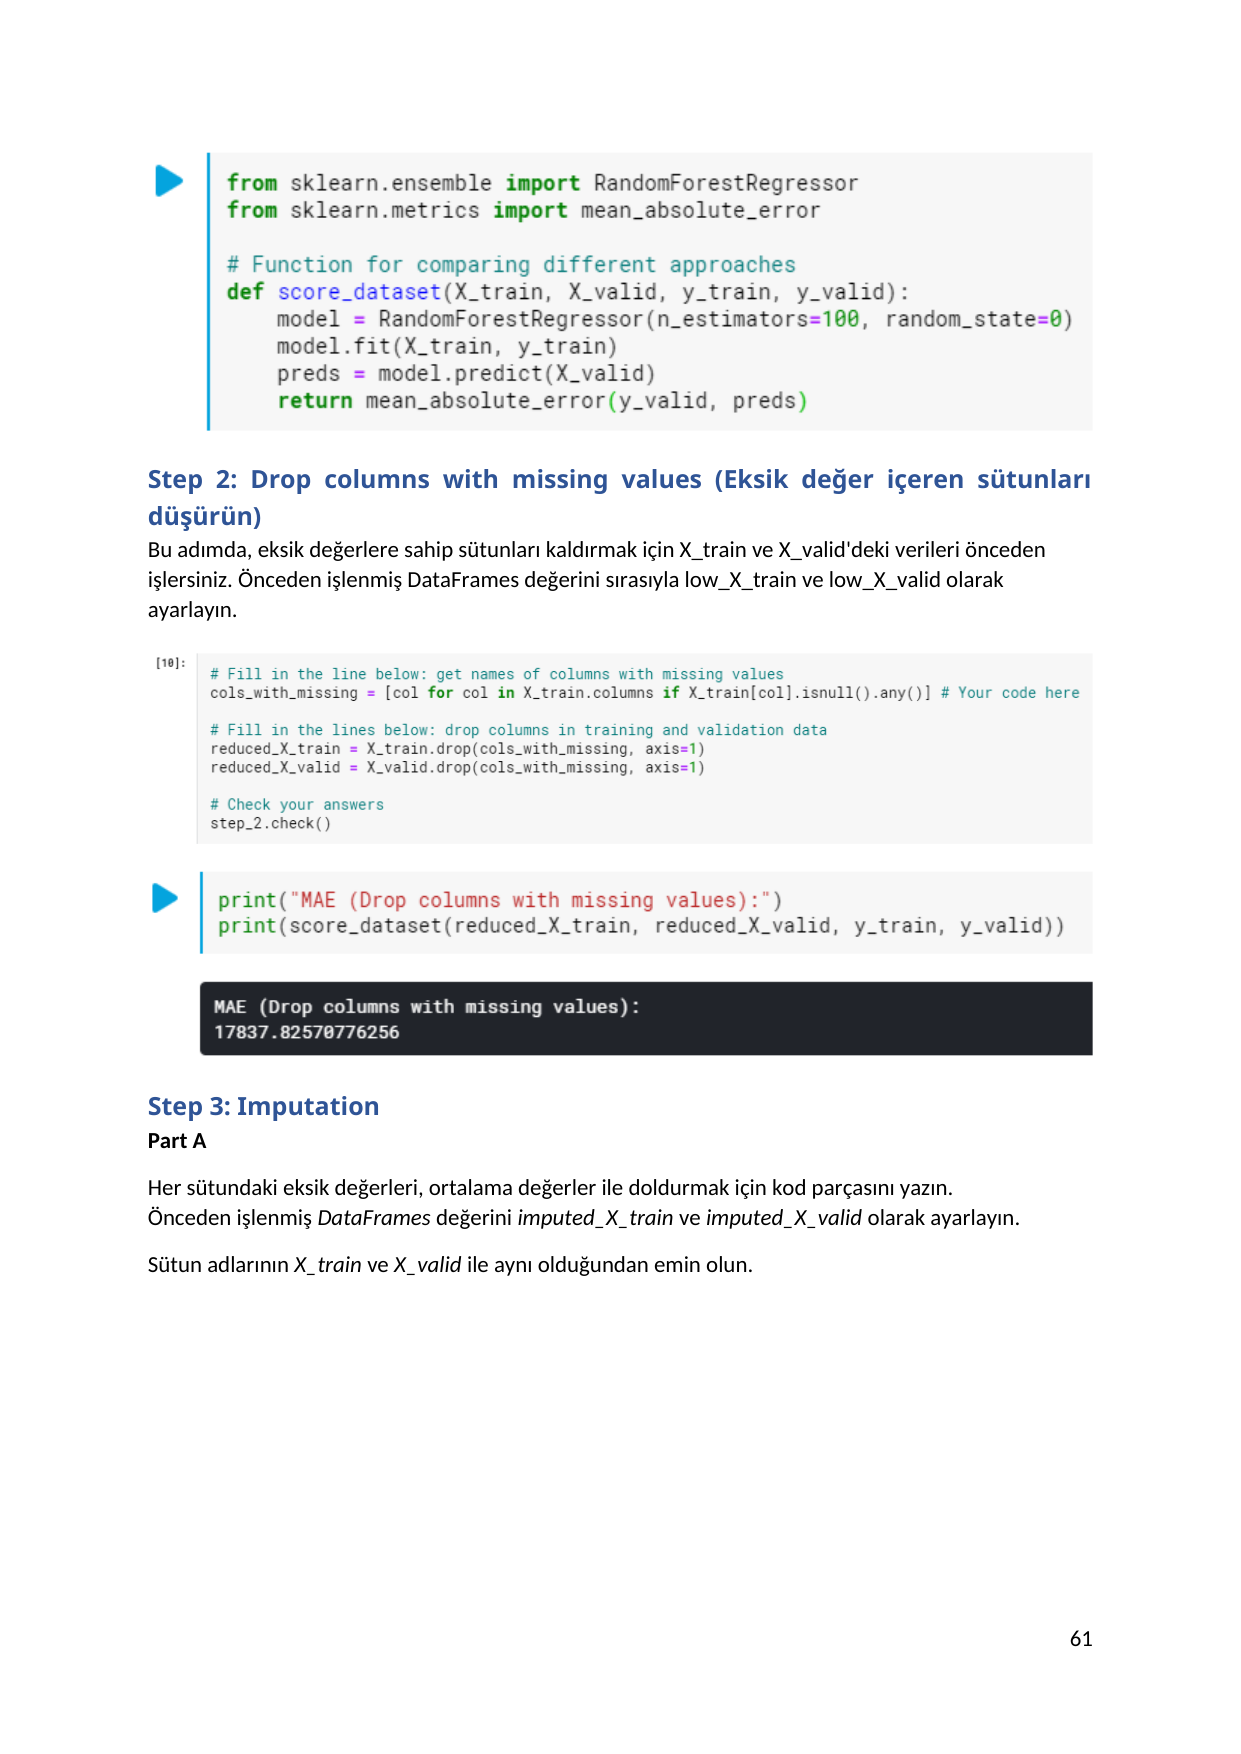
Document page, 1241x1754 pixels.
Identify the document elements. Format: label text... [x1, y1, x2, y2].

subtitle Step 3: Imputation [148, 1089, 1093, 1123]
picture [147, 865, 1093, 1071]
picture [147, 147, 1093, 443]
subtitle Step 2: Drop columns with missing values (Eksik değer içeren sütunları düşürün) [148, 461, 1093, 532]
text Bu adımda, eksik değerlere sahip sütunları kaldırmak için X_train ve X_valid'deki verileri önceden işlersiniz. Önceden işlenmiş DataFrames değerini sırasıyla low_X_train ve low_X_valid olarak ayarlayın. [148, 535, 1093, 623]
picture [147, 642, 1093, 847]
text Part A [148, 1126, 1093, 1154]
text Her sütundaki eksik değerleri, ortalama değerler ile doldurmak için kod parçasını yazın. Önceden işlenmiş DataFrames değerini imputed_X_train ve imputed_X_valid olarak ayarlayın. [148, 1173, 1093, 1231]
text Sütun adlarının X_train ve X_valid ile aynı olduğundan emin olun. [148, 1250, 1093, 1278]
